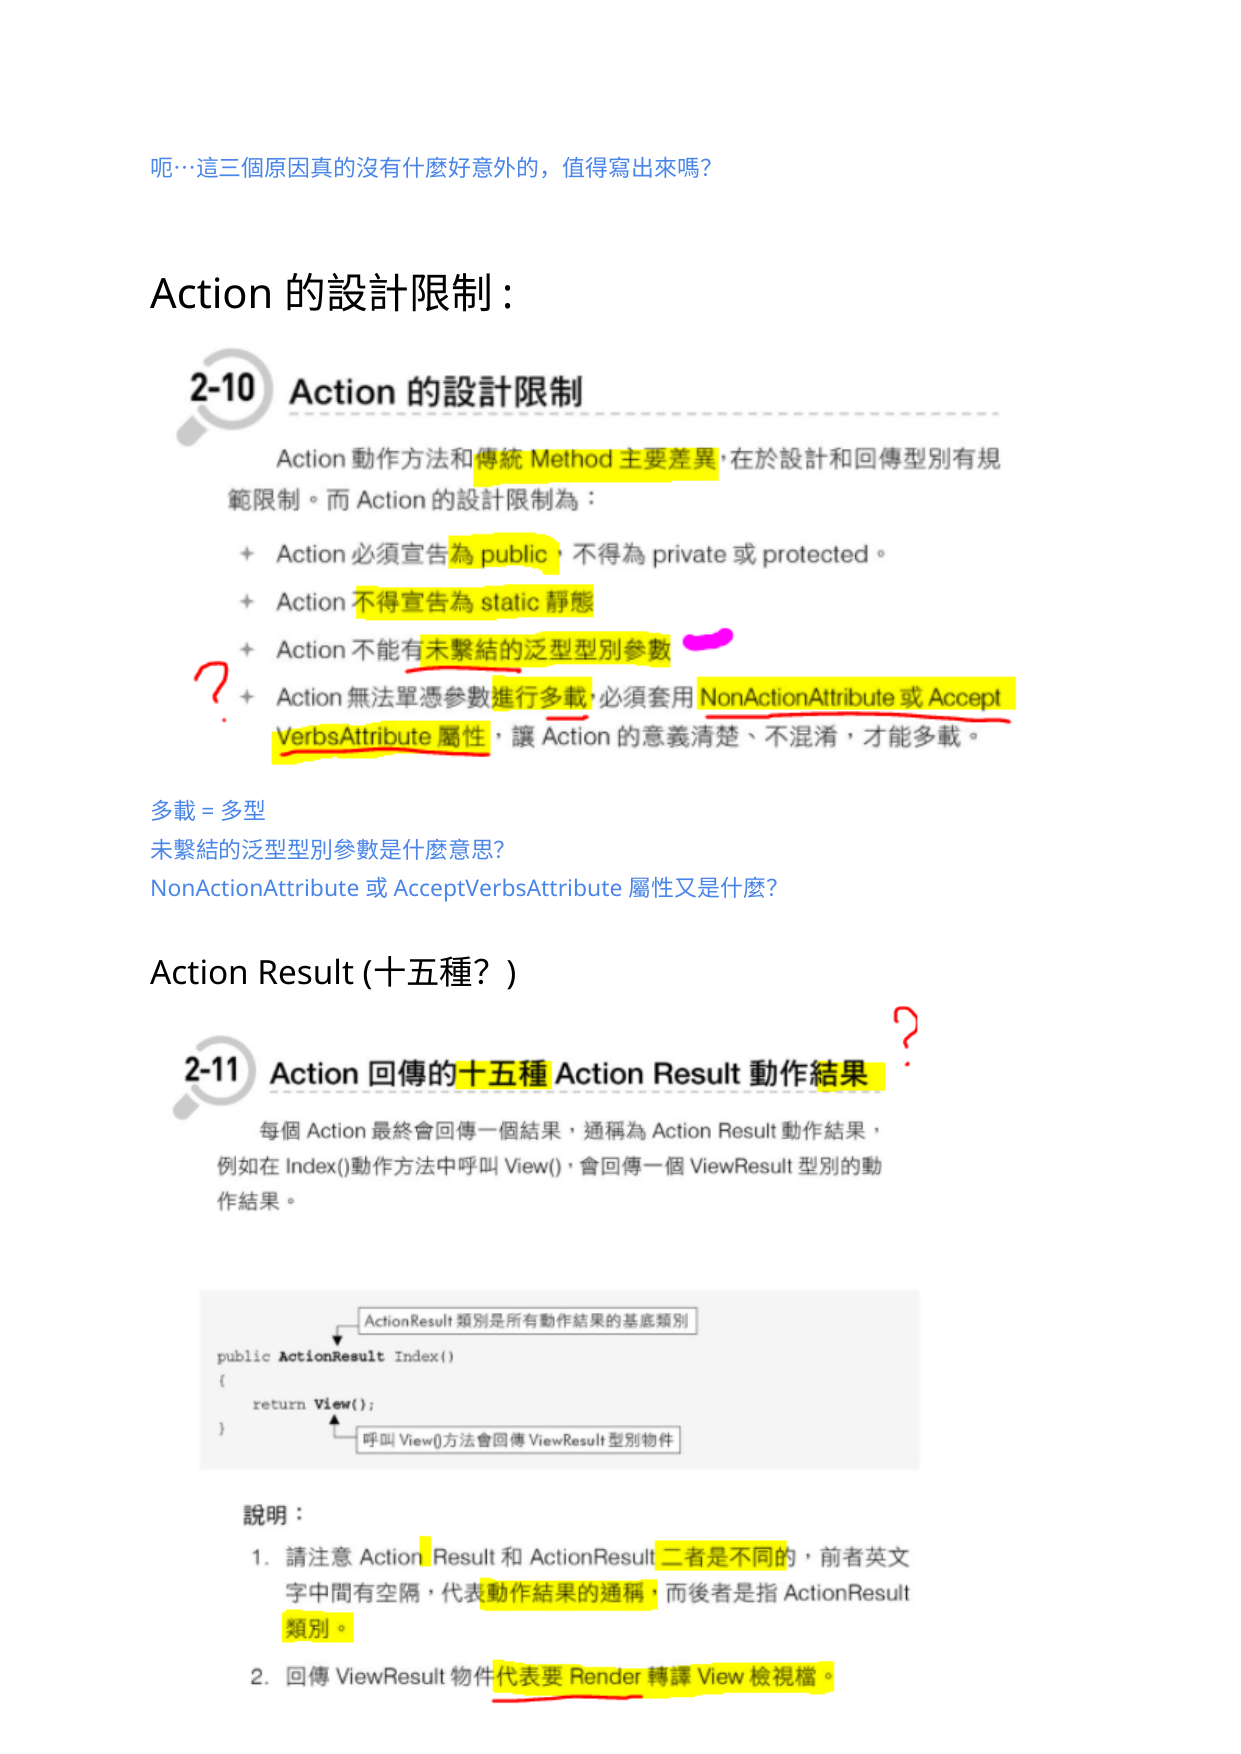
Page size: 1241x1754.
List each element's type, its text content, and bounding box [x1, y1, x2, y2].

picture [150, 1006, 918, 1244]
subtitle Action Result (十五種？) [150, 945, 1090, 994]
text 未繫結的泛型型別參數是什麼意思？ [150, 831, 1090, 865]
text NonActionAttribute 或 AcceptVerbsAttribute 屬性又是什麼？ [150, 869, 1090, 903]
subtitle Action 的設計限制 : [150, 260, 1090, 321]
picture [153, 1266, 929, 1706]
text 呃…這三個原因真的沒有什麼好意外的，值得寫出來嗎？ [150, 150, 1090, 183]
picture [150, 333, 1038, 790]
text 多載 = 多型 [150, 793, 1090, 826]
